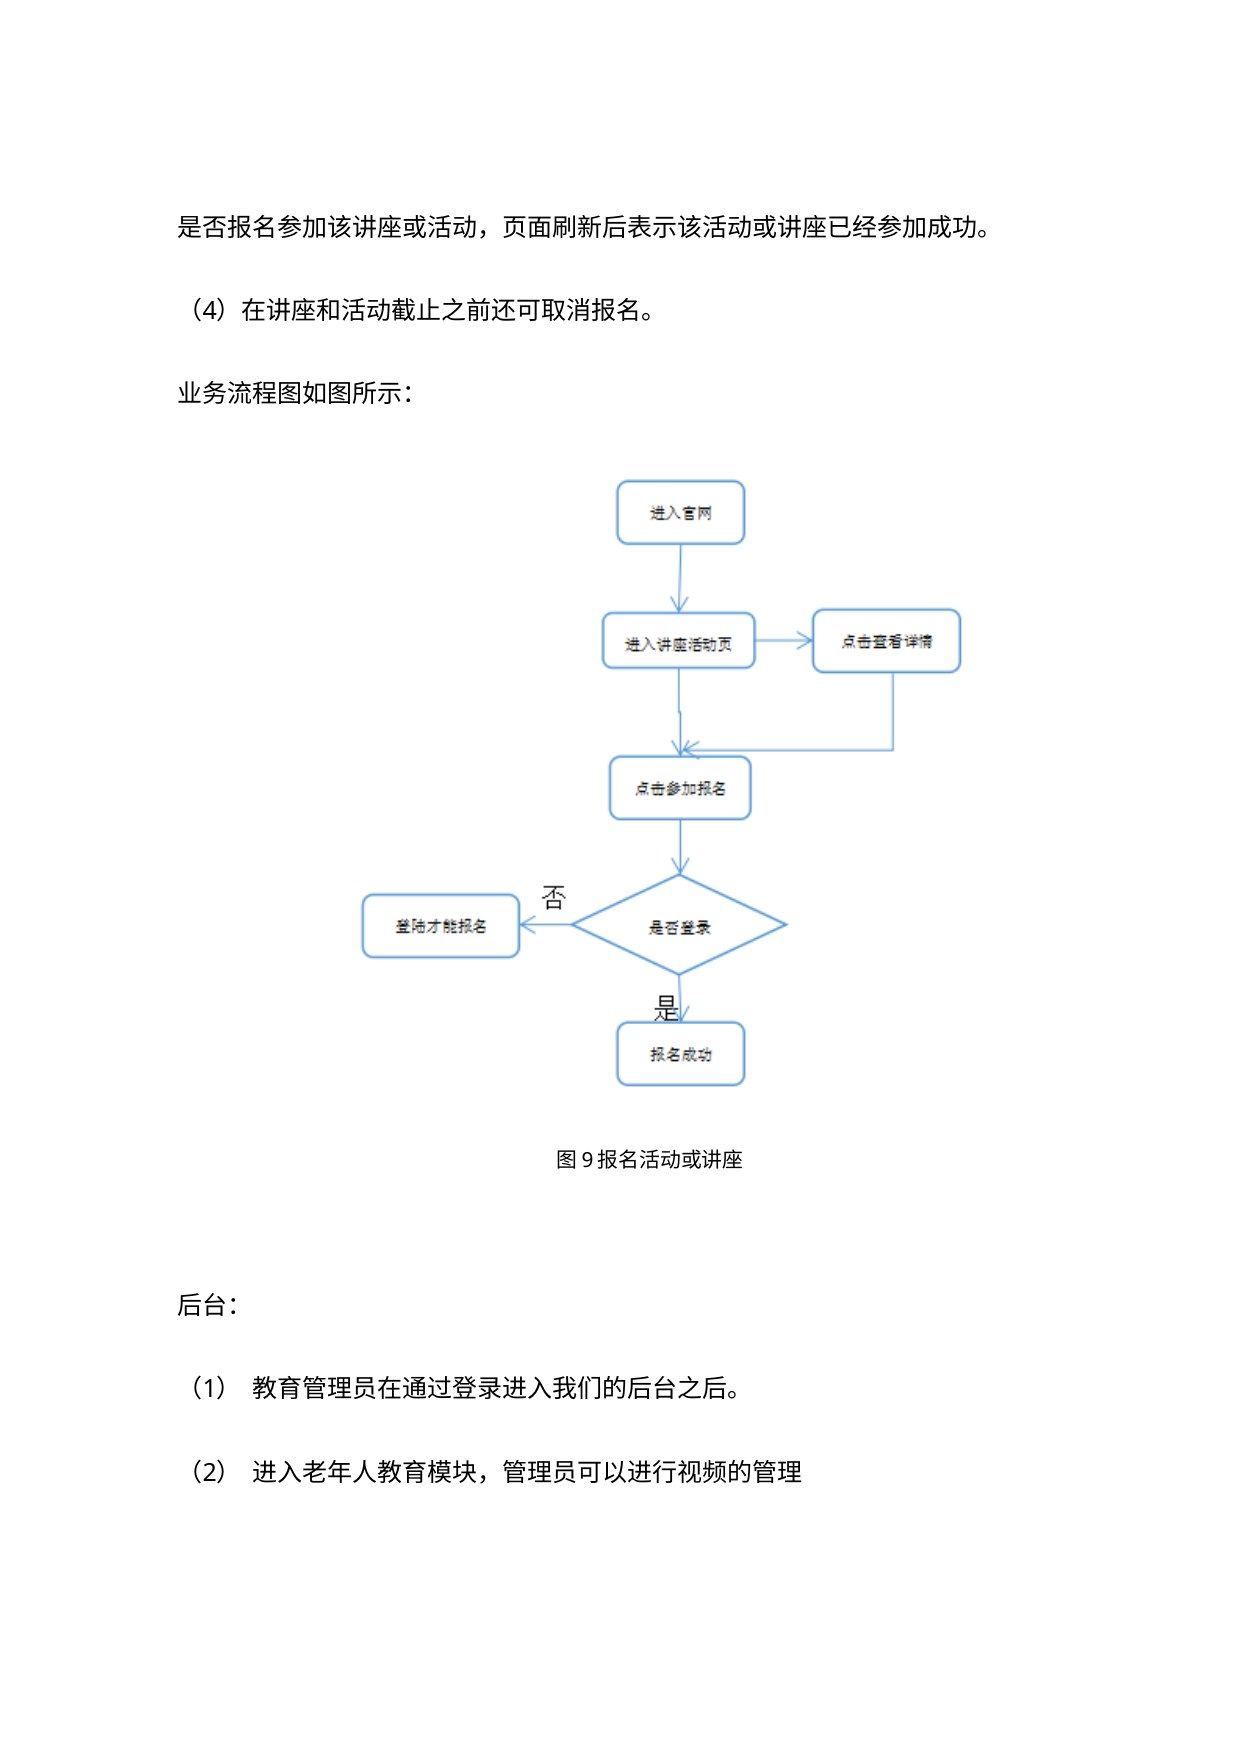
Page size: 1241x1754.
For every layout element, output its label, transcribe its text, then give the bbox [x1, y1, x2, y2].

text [177, 193, 1122, 258]
text 业务流程图如图所示： [177, 359, 1122, 424]
text 后台： [177, 1271, 1122, 1336]
text （4）在讲座和活动截止之前还可取消报名。 [177, 276, 1122, 341]
list 教育管理员在通过登录进入我们的后台之后。 [177, 1354, 1122, 1419]
text 图 9报名活动或讲座 [177, 1142, 1122, 1174]
list 进入老年人教育模块，管理员可以进行视频的管理 [177, 1438, 1122, 1503]
picture [314, 442, 985, 1096]
